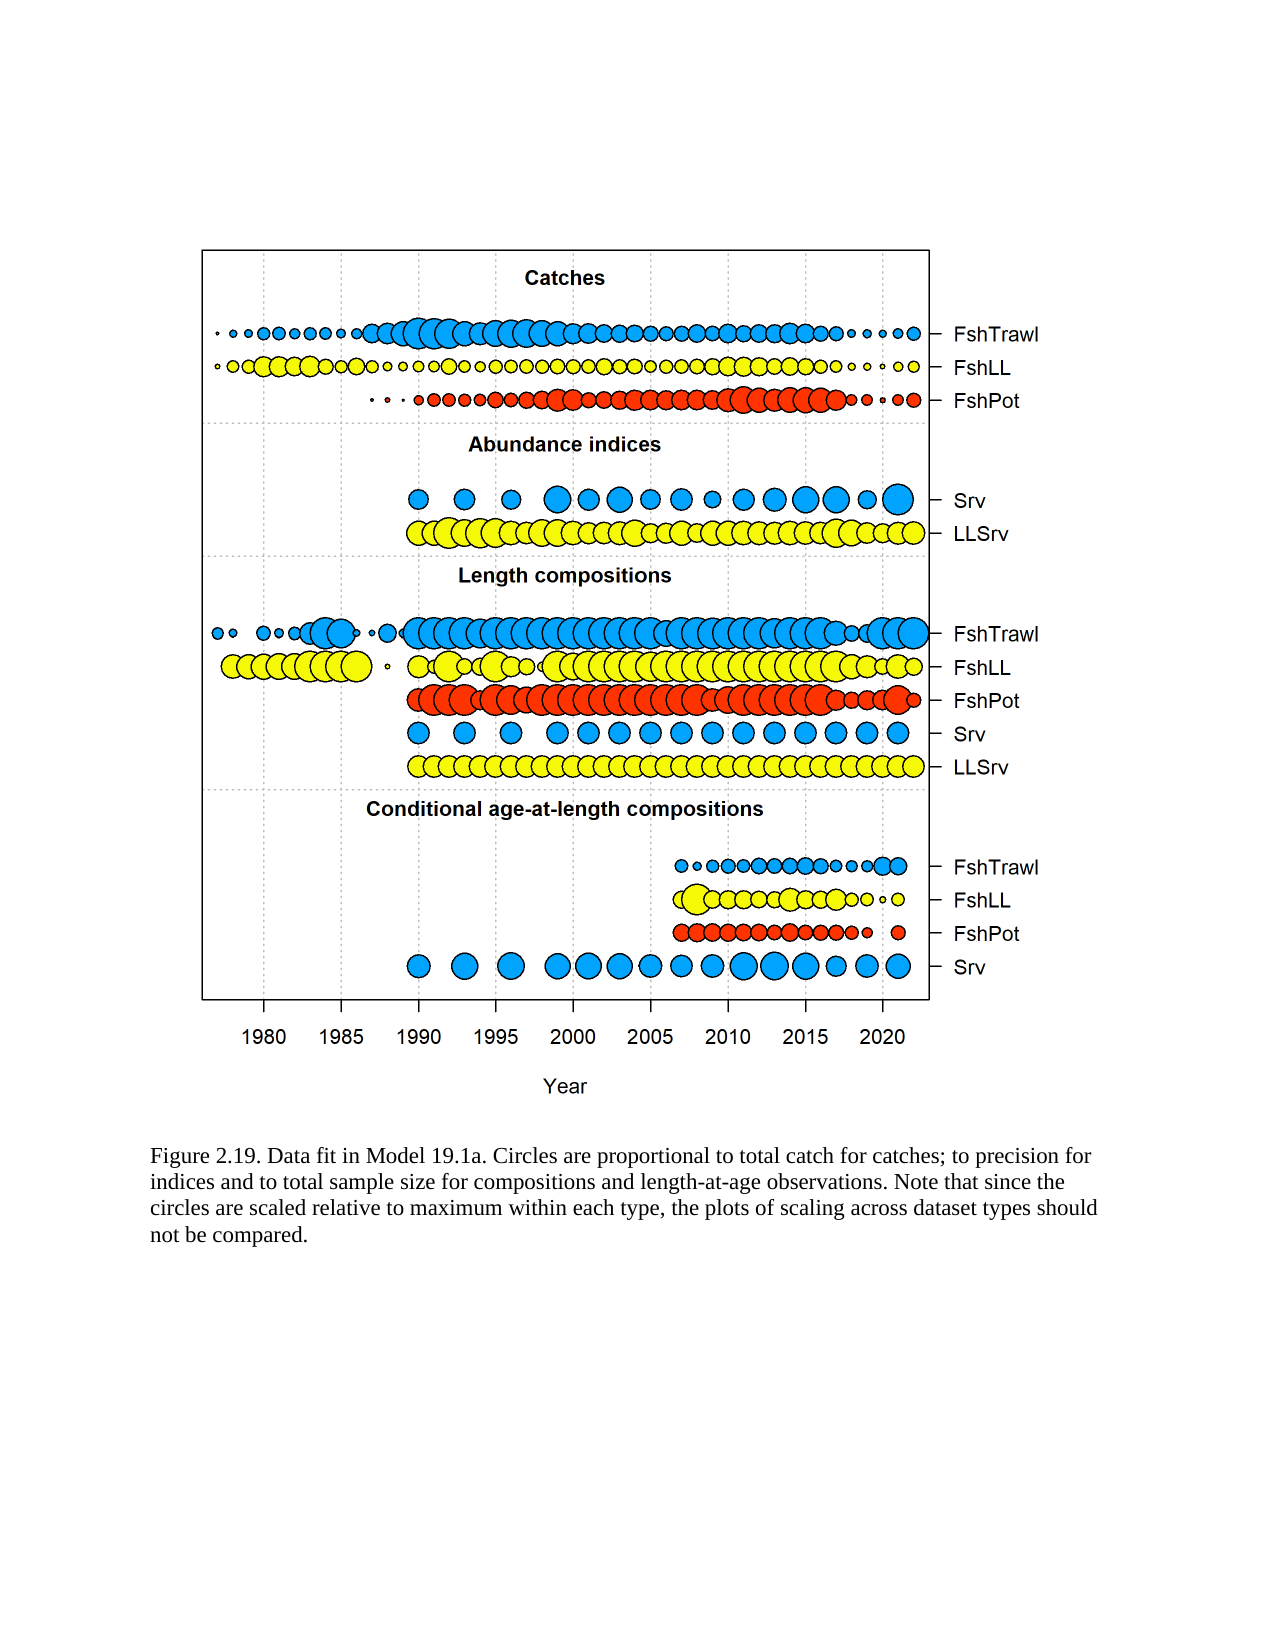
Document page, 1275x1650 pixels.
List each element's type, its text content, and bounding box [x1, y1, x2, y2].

picture [150, 150, 1125, 1125]
subtitle Figure 2.19. Data fit in Model 19.1a. Circles are proportional to total catch for catches; to precision for indices and to total sample size for compositions and length-at-age observations. Note that since the circles are scaled relative to maximum within each type, the plots of scaling across dataset types should not be compared. [150, 1142, 1125, 1247]
